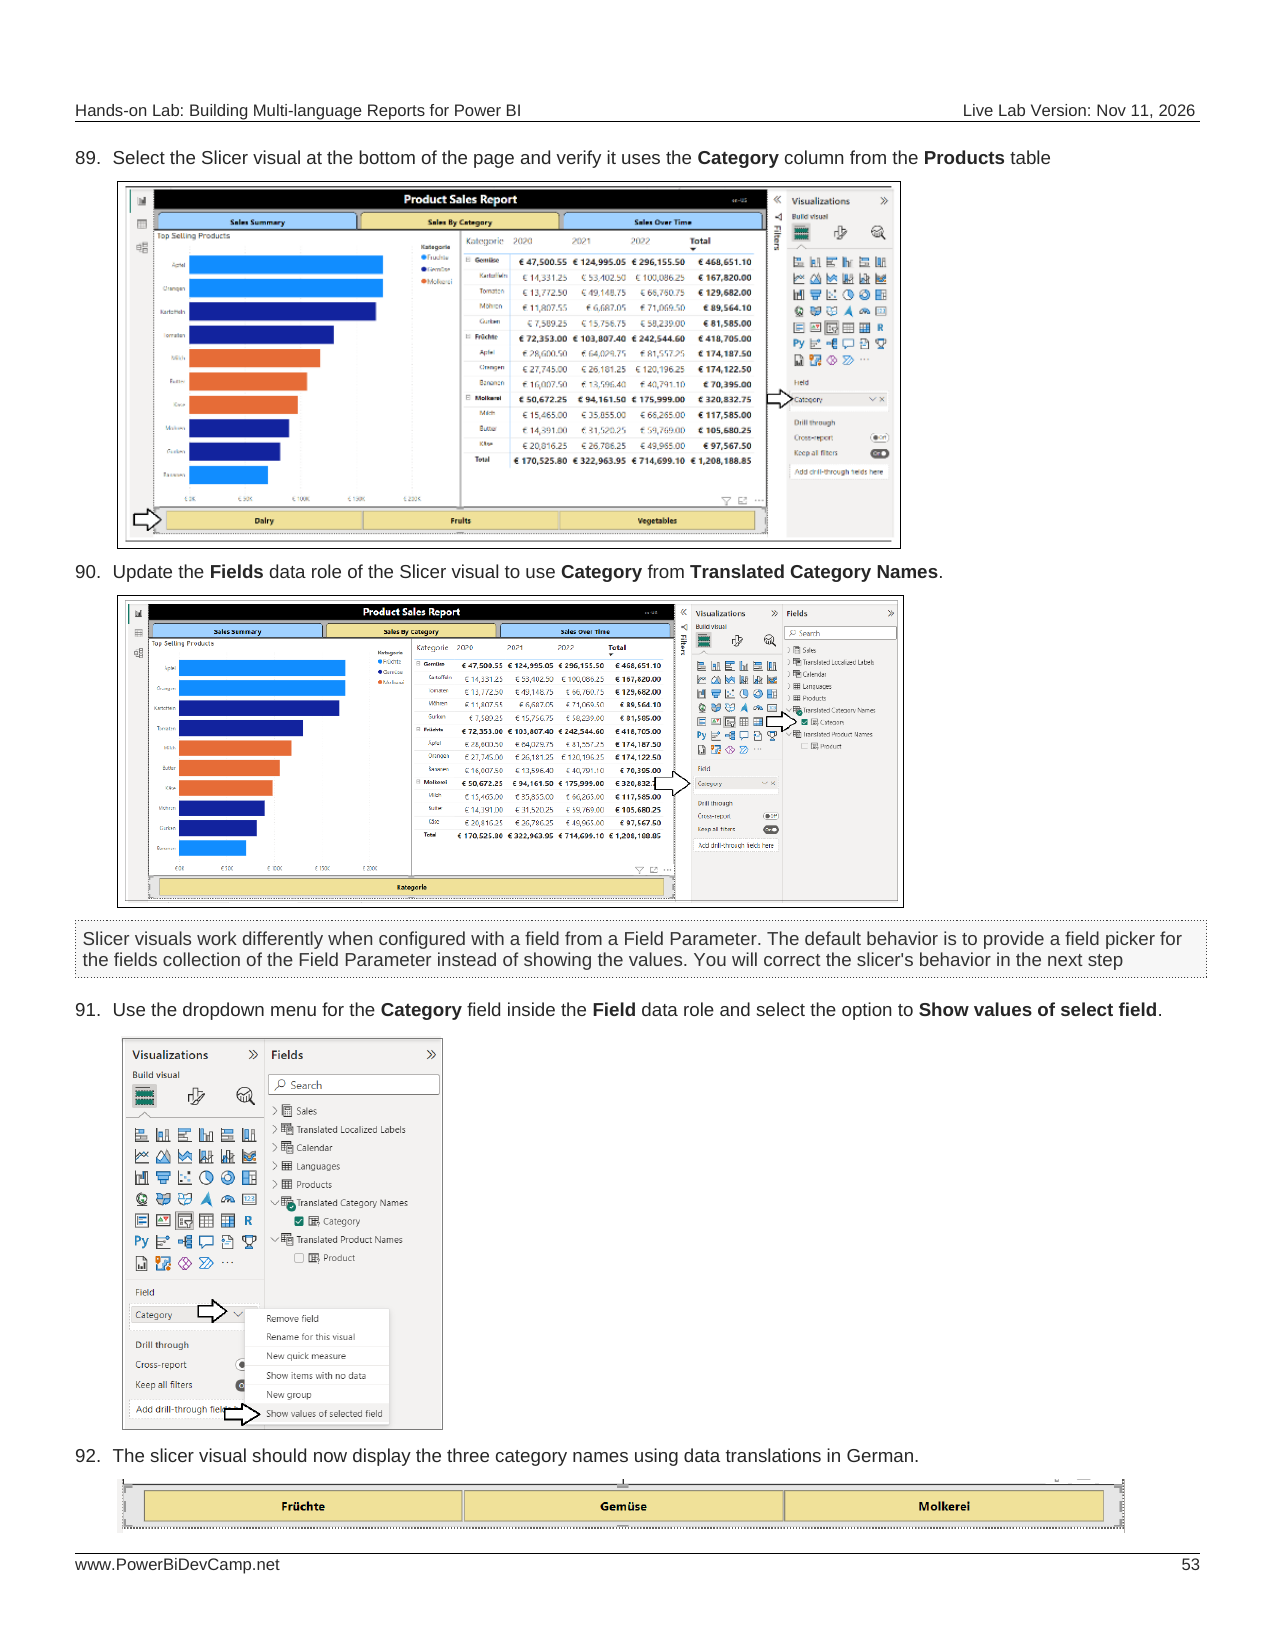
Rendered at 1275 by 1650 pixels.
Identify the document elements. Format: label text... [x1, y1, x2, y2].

text The slicer visual should now display the three category names using data translations in German. [75, 1445, 1200, 1467]
picture [117, 1479, 1129, 1533]
text Slicer visuals work differently when configured with a field from a Field Parameter. The default behavior is to provide a field picker for the fields collection of the Field Parameter instead of showing the values. You will correct the slicer's behavior in the next step [75, 920, 1207, 978]
picture [117, 1032, 447, 1433]
text Use the dropdown menu for the Category field inside the Field data role and select the option to Show values of select field. [75, 998, 1200, 1020]
picture [118, 596, 903, 907]
text Select the Slicer visual at the bottom of the page and verify it uses the Category column from the Products table [75, 147, 1200, 168]
picture [118, 182, 900, 548]
text Update the Fields data role of the Slicer visual to use Category from Translated Category Names. [75, 561, 1200, 583]
